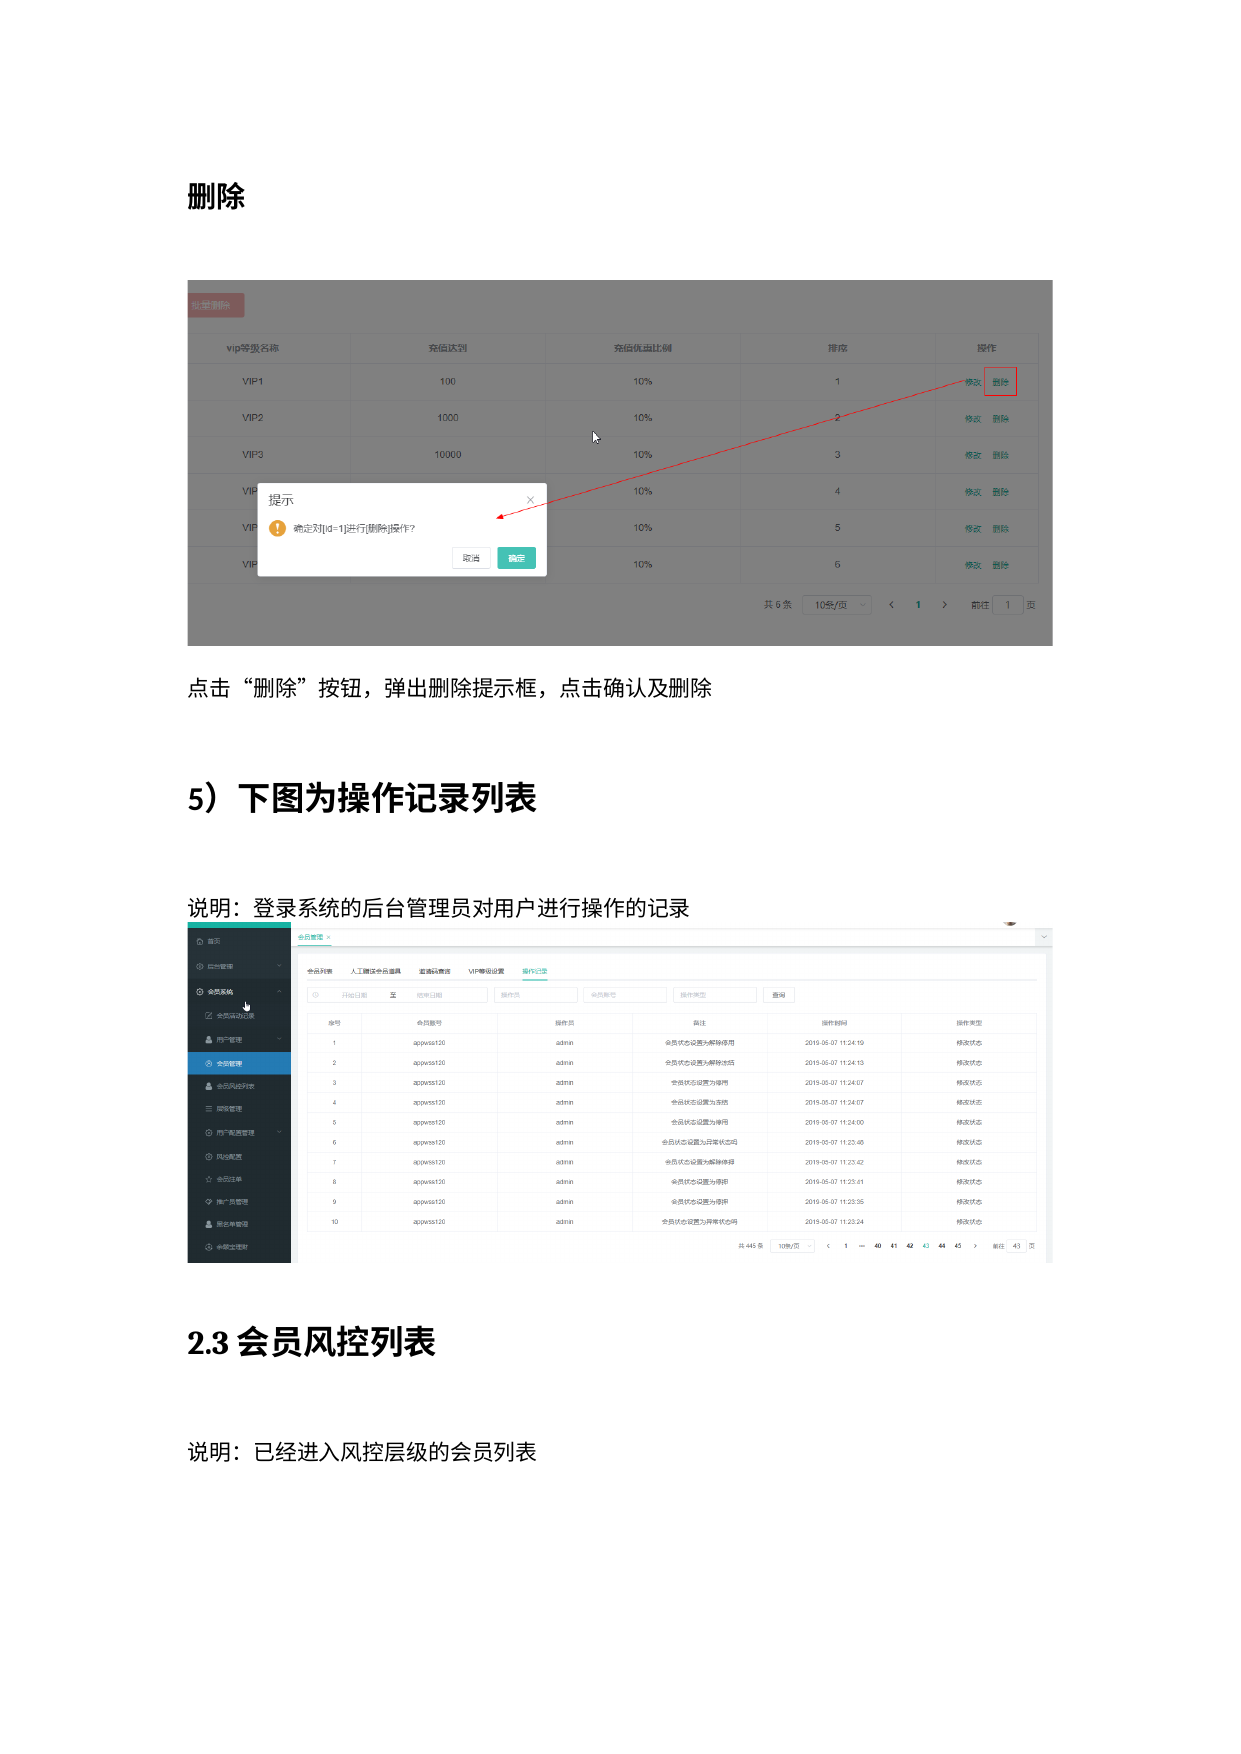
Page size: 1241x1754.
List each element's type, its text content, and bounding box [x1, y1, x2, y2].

picture [187, 922, 1053, 1263]
text 点击“删除”按钮，弹出删除提示框，点击确认及删除 [187, 671, 1053, 703]
subtitle 删除 [187, 162, 1053, 227]
picture [187, 280, 1053, 646]
subtitle 2.3 会员风控列表 [187, 1307, 1053, 1372]
subtitle 5）下图为操作记录列表 [187, 763, 1053, 828]
text 说明：登录系统的后台管理员对用户进行操作的记录 [187, 890, 1053, 922]
text 说明：已经进入风控层级的会员列表 [187, 1434, 1053, 1467]
